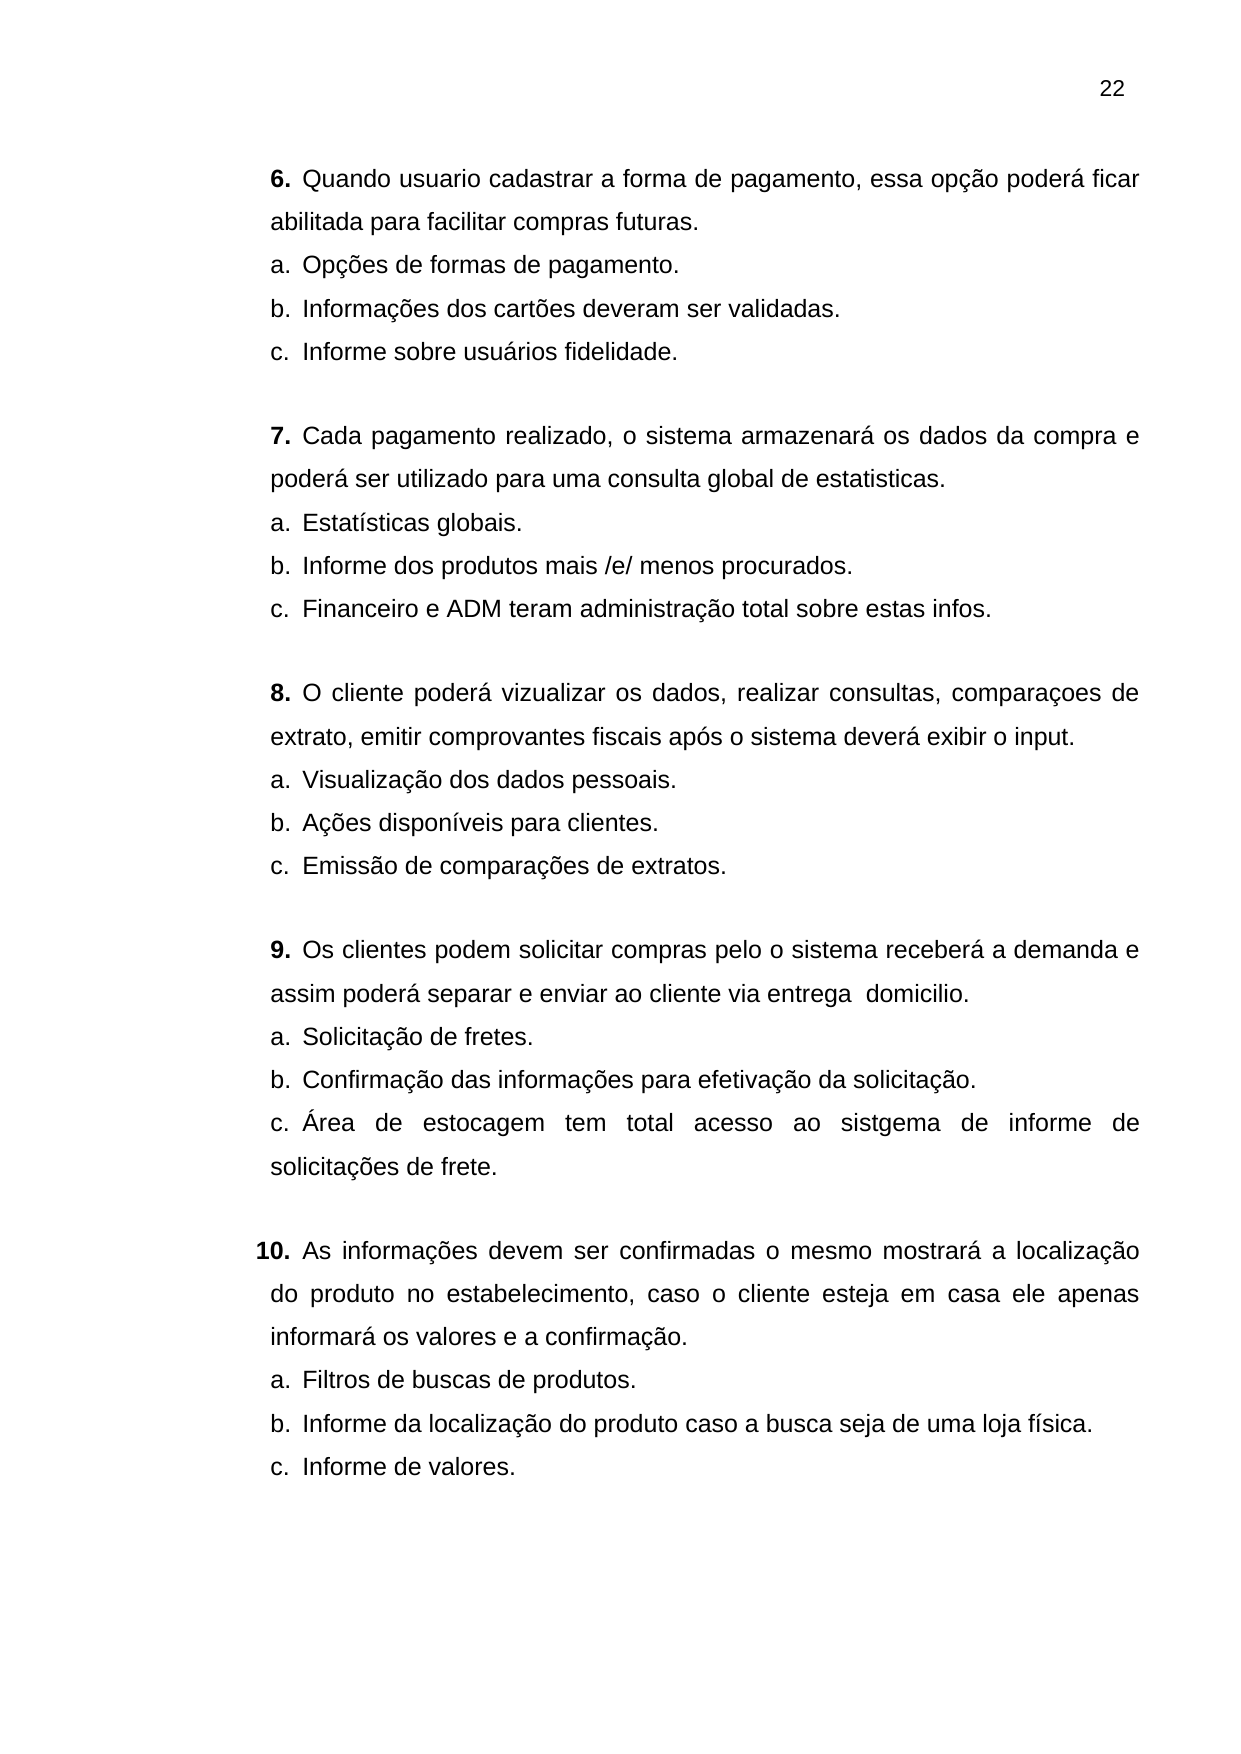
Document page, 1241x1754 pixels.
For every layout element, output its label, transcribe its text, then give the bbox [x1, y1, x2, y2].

list Informe sobre usuários fidelidade. [270, 337, 1141, 366]
list Solicitação de fretes. [270, 1022, 1141, 1051]
list Informe dos produtos mais /e/ menos procurados. [270, 551, 1141, 579]
list Opções de formas de pagamento. [270, 250, 1141, 279]
list Visualização dos dados pessoais. [270, 765, 1141, 793]
list Área de estocagem tem total acesso ao sistgema de informe de solicitações de frete. [270, 1108, 1141, 1180]
list Informações dos cartões deveram ser validadas. [270, 293, 1141, 322]
list Os clientes podem solicitar compras pelo o sistema receberá a demanda e assim poderá separar e enviar ao cliente via entrega domicilio. [270, 936, 1141, 1007]
list O cliente poderá vizualizar os dados, realizar consultas, comparaçoes de extrato, emitir comprovantes fiscais após o sistema deverá exibir o input. [270, 678, 1141, 750]
list As informações devem ser confirmadas o mesmo mostrará a localização do produto no estabelecimento, caso o cliente esteja em casa ele apenas informará os valores e a confirmação. [256, 1236, 1141, 1351]
list Financeiro e ADM teram administração total sobre estas infos. [270, 594, 1141, 623]
list Estatísticas globais. [270, 507, 1141, 536]
list Cada pagamento realizado, o sistema armazenará os dados da compra e poderá ser utilizado para uma consulta global de estatisticas. [270, 421, 1141, 493]
list Emissão de comparações de extratos. [270, 851, 1141, 880]
list Ações disponíveis para clientes. [270, 808, 1141, 837]
list Informe da localização do produto caso a busca seja de uma loja física. [270, 1408, 1141, 1437]
list Filtros de buscas de produtos. [270, 1365, 1141, 1394]
list Quando usuario cadastrar a forma de pagamento, essa opção poderá ficar abilitada para facilitar compras futuras. [270, 164, 1141, 236]
list Informe de valores. [270, 1452, 1141, 1481]
list Confirmação das informações para efetivação da solicitação. [270, 1065, 1141, 1094]
